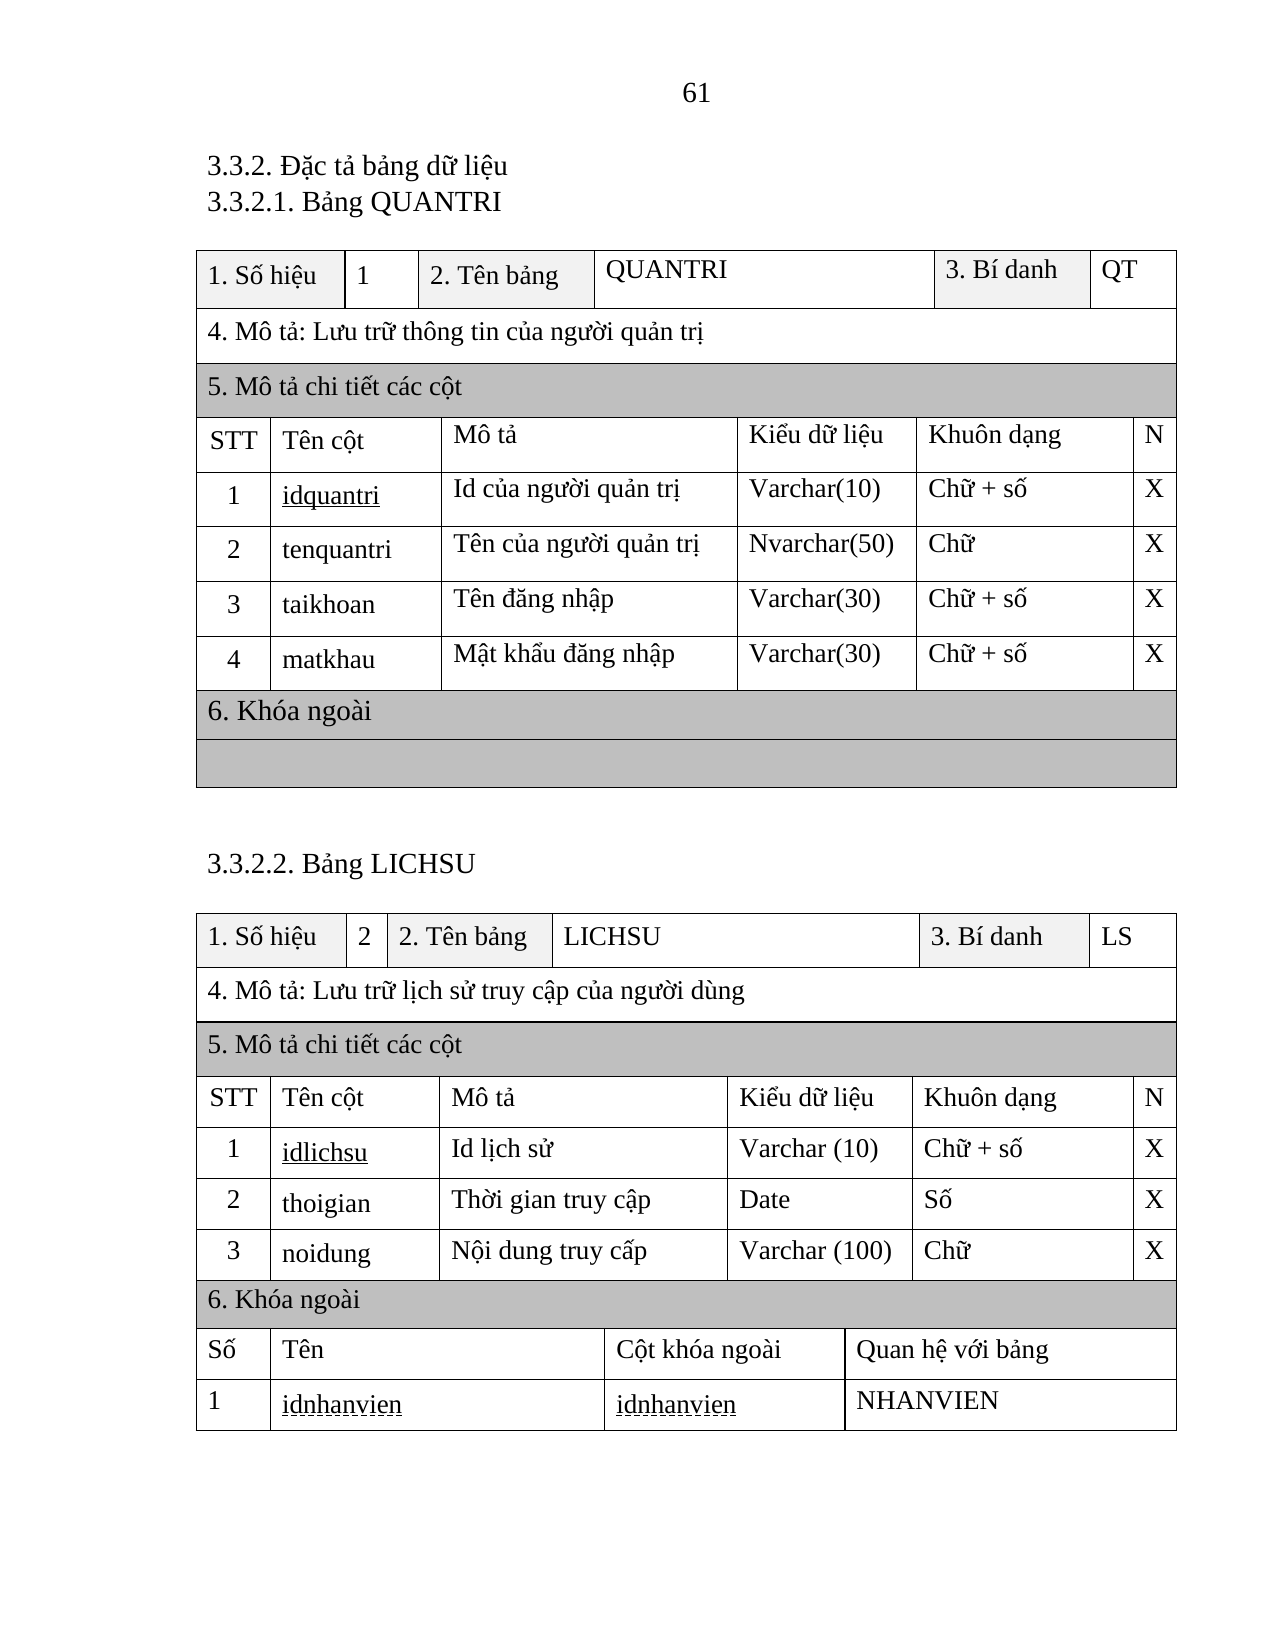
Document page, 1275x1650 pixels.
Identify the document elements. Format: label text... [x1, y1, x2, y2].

table_header 3. Bí danh [935, 251, 1090, 308]
table_cell X [1134, 1230, 1176, 1279]
table_header 2. Tên bảng [419, 251, 594, 308]
table_header 1 [346, 251, 418, 308]
table_cell 6. Khóa ngoài [197, 691, 1176, 739]
table_cell tenquantri [271, 527, 441, 581]
table_cell 4. Mô tả: Lưu trữ lịch sử truy cập của người dùng [197, 968, 1176, 1021]
table_cell Mô tả [440, 1077, 727, 1127]
table_cell [197, 740, 1176, 787]
table_cell idquantri [271, 473, 441, 526]
table_cell 1 [197, 1380, 270, 1430]
table_cell Varchar (10) [728, 1128, 912, 1178]
table_cell STT [197, 418, 270, 472]
table_cell Tên [271, 1329, 604, 1379]
table_cell X [1134, 527, 1176, 581]
table_cell STT [197, 1077, 270, 1127]
table_cell Kiểu dữ liệu [728, 1077, 912, 1127]
text 3.3.2.2. Bảng LICHSU [207, 259, 1186, 880]
table_cell X [1134, 637, 1176, 690]
table_header QUANTRI [595, 251, 934, 308]
table_cell 4. Mô tả: Lưu trữ thông tin của người quản trị [197, 309, 1176, 363]
table_cell Chữ + số [913, 1128, 1133, 1178]
table_cell Số [913, 1179, 1133, 1228]
table_cell Id của người quản trị [442, 473, 737, 526]
table_cell Nvarchar(50) [738, 527, 916, 581]
table_cell Chữ [917, 527, 1133, 581]
table_cell Varchar(10) [738, 473, 916, 526]
table_cell Date [728, 1179, 912, 1228]
table_cell Nội dung truy cấp [440, 1230, 727, 1279]
table_cell Varchar(30) [738, 582, 916, 636]
table_cell X [1134, 582, 1176, 636]
table_cell noidung [271, 1230, 439, 1279]
table_cell Tên đăng nhập [442, 582, 737, 636]
table_cell N [1134, 1077, 1176, 1127]
table_cell N [1134, 418, 1176, 472]
table_cell thoigian [271, 1179, 439, 1228]
table_cell 6. Khóa ngoài [197, 1281, 1176, 1328]
table_header QT [1091, 251, 1176, 308]
table_cell Cột khóa ngoài [605, 1329, 844, 1379]
table_cell Mật khẩu đăng nhập [442, 637, 737, 690]
table_cell 2 [197, 1179, 270, 1228]
table_cell NHANVIEN [846, 1380, 1176, 1430]
table_cell Quan hệ với bảng [846, 1329, 1176, 1379]
table_cell Khuôn dạng [913, 1077, 1133, 1127]
table_cell 1 [197, 1128, 270, 1178]
table_cell 5. Mô tả chi tiết các cột [197, 1023, 1176, 1076]
table_cell 2 [197, 527, 270, 581]
table_cell Tên cột [271, 418, 441, 472]
table_cell Id lịch sử [440, 1128, 727, 1178]
table_header 1. Số hiệu [197, 914, 346, 967]
table_cell Chữ + số [917, 637, 1133, 690]
table_cell idnhanvien [605, 1380, 844, 1430]
table_cell Chữ [913, 1230, 1133, 1279]
subtitle 3.3.2. Đặc tả bảng dữ liệu [207, 148, 1186, 181]
table_header LICHSU [553, 914, 919, 967]
text 3.3.2.1. Bảng QUANTRI [207, 184, 1186, 217]
table_cell 5. Mô tả chi tiết các cột [197, 364, 1176, 417]
table_cell Chữ + số [917, 582, 1133, 636]
table_cell Tên của người quản trị [442, 527, 737, 581]
table_header 2 [347, 914, 387, 967]
table_cell Chữ + số [917, 473, 1133, 526]
table_cell 3 [197, 1230, 270, 1279]
table_cell Thời gian truy cập [440, 1179, 727, 1228]
table_cell X [1134, 473, 1176, 526]
table_cell taikhoan [271, 582, 441, 636]
table_header 3. Bí danh [920, 914, 1089, 967]
table_cell Số [197, 1329, 270, 1379]
table_cell Tên cột [271, 1077, 439, 1127]
table_cell 1 [197, 473, 270, 526]
table_cell idlichsu [271, 1128, 439, 1178]
table_cell Khuôn dạng [917, 418, 1133, 472]
table_cell Varchar (100) [728, 1230, 912, 1279]
table_cell Varchar(30) [738, 637, 916, 690]
table_cell 3 [197, 582, 270, 636]
table_cell idnhanvien [271, 1380, 604, 1430]
table_cell matkhau [271, 637, 441, 690]
table_header LS [1090, 914, 1176, 967]
table_cell Mô tả [442, 418, 737, 472]
table_header 1. Số hiệu [197, 251, 344, 308]
table_header 2. Tên bảng [388, 914, 552, 967]
table_cell Kiểu dữ liệu [738, 418, 916, 472]
table_cell X [1134, 1128, 1176, 1178]
table_cell 4 [197, 637, 270, 690]
table_cell X [1134, 1179, 1176, 1228]
